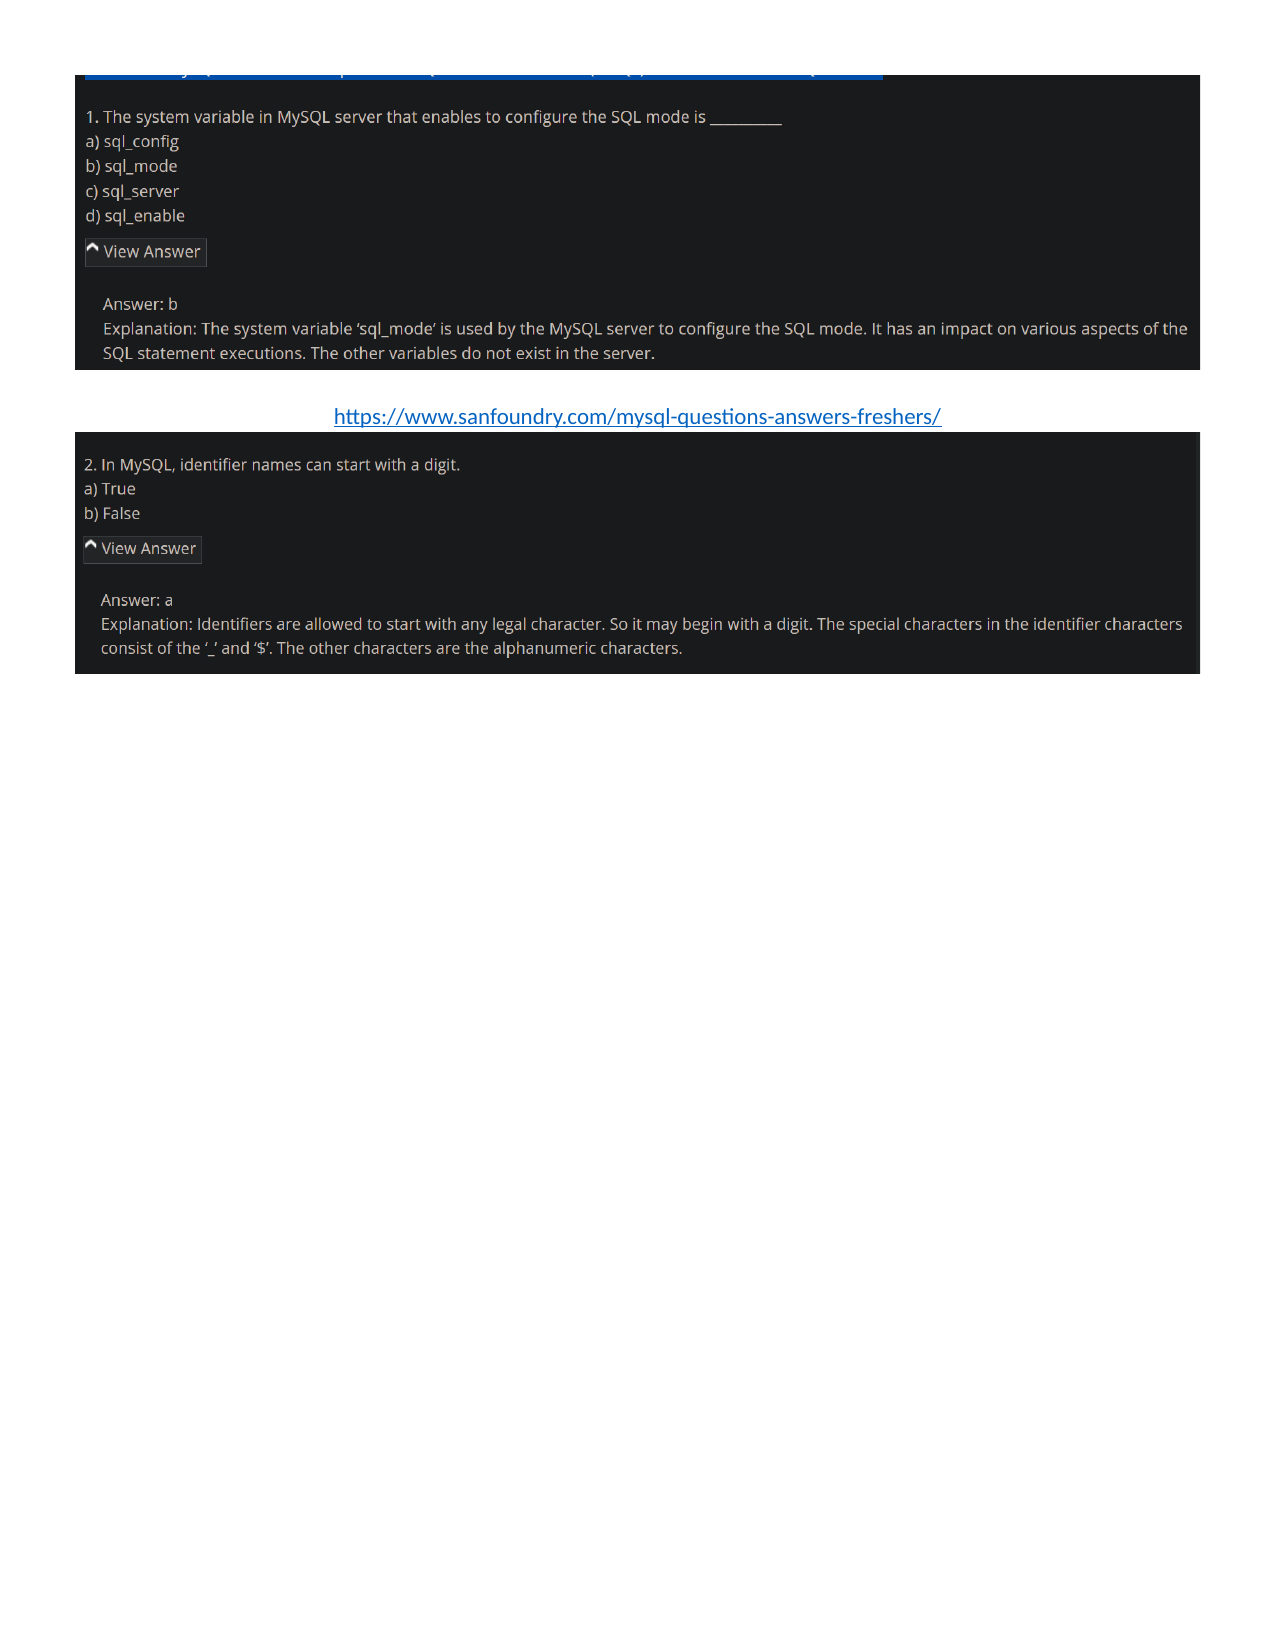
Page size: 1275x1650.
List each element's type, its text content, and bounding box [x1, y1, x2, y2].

picture [75, 432, 1200, 674]
list https://www.sanfoundry.com/mysql-questions-answers-freshers/ [75, 402, 1200, 430]
picture [75, 75, 1200, 370]
